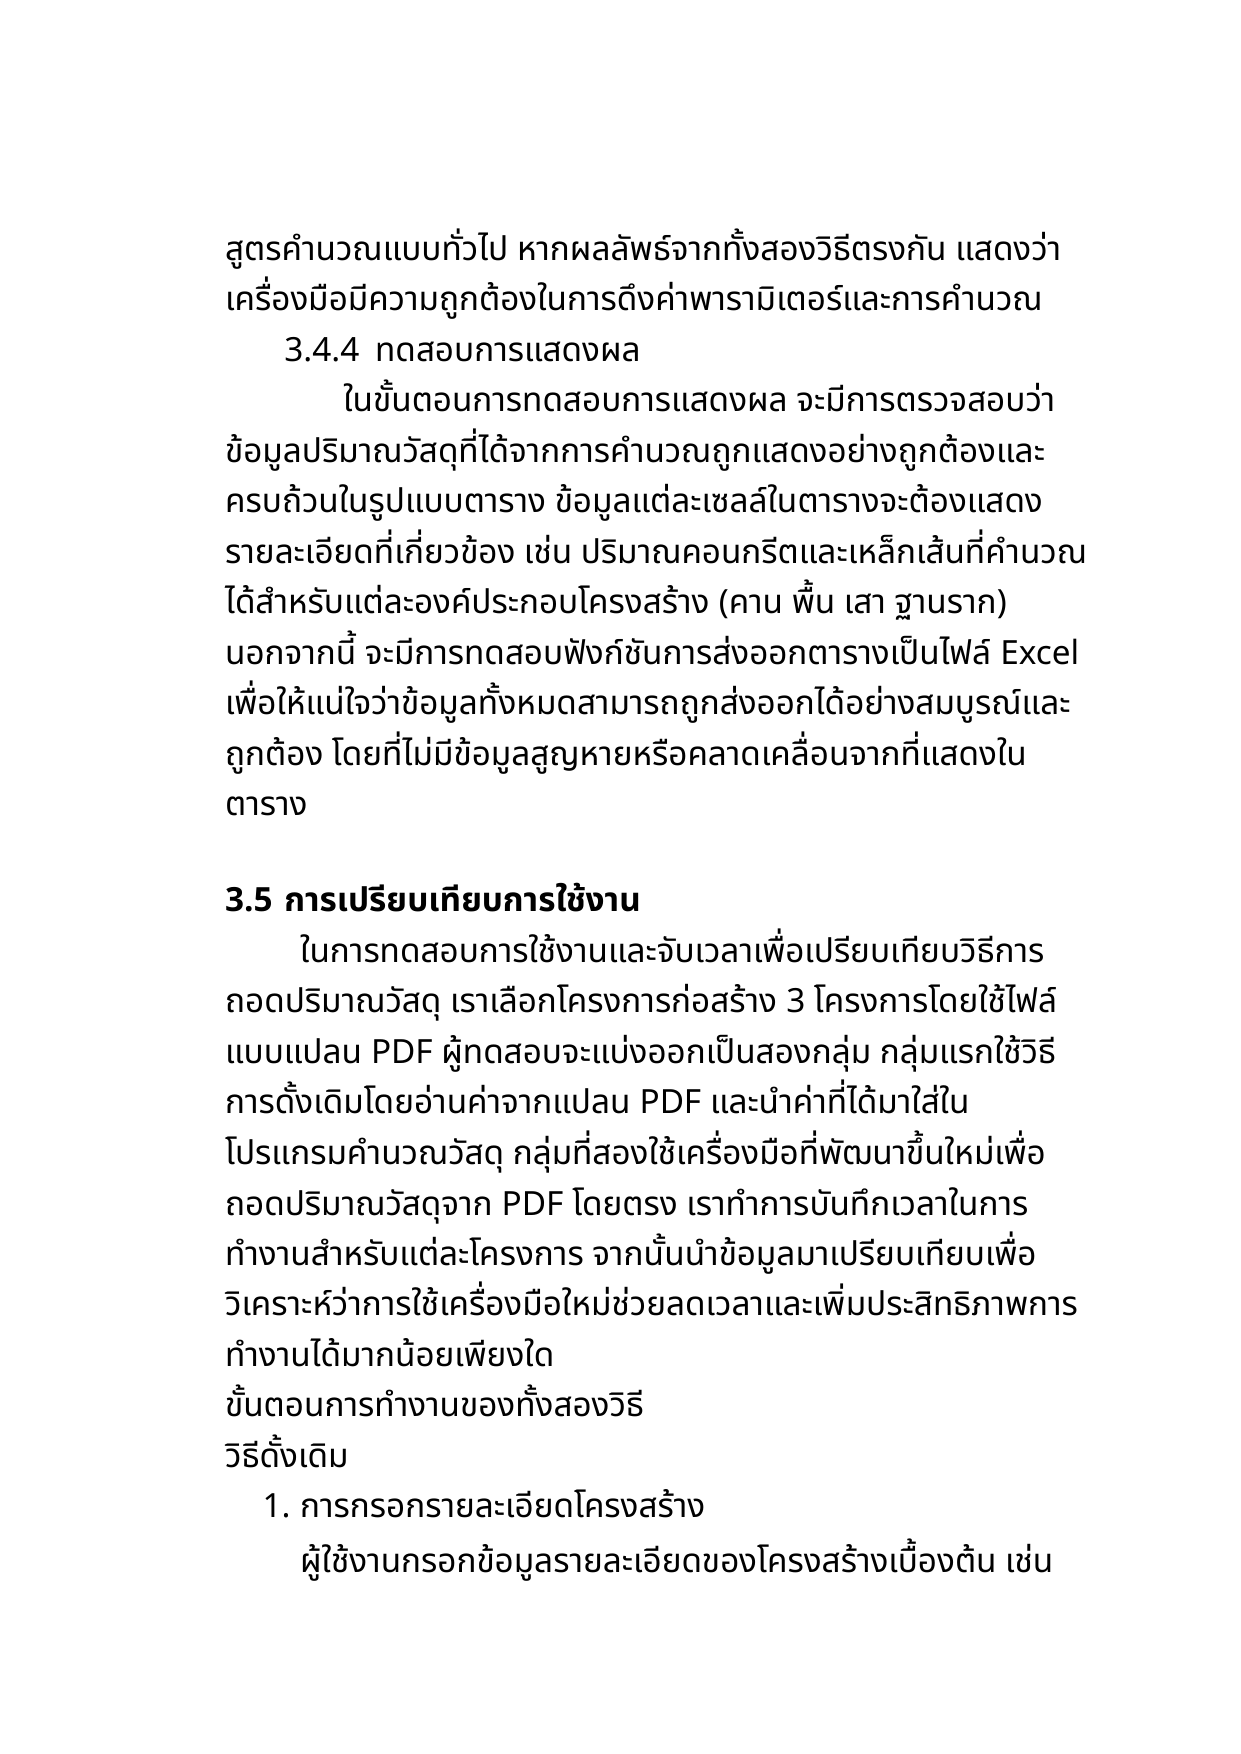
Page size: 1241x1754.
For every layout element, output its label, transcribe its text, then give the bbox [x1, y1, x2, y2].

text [225, 225, 1090, 326]
text ในขั้นตอนการทดสอบการแสดงผล จะมีการตรวจสอบว่าข้อมูลปริมาณวัสดุที่ได้จากการคำนวณถูกแสดงอย่างถูกต้องและครบถ้วนในรูปแบบตาราง ข้อมูลแต่ละเซลล์ในตารางจะต้องแสดงรายละเอียดที่เกี่ยวข้อง เช่น ปริมาณคอนกรีตและเหล็กเส้นที่คำนวณได้สำหรับแต่ละองค์ประกอบโครงสร้าง (คาน พื้น เสา ฐานราก) นอกจากนี้ จะมีการทดสอบฟังก์ชันการส่งออกตารางเป็นไฟล์ Excel เพื่อให้แน่ใจว่าข้อมูลทั้งหมดสามารถถูกส่งออกได้อย่างสมบูรณ์และถูกต้อง โดยที่ไม่มีข้อมูลสูญหายหรือคลาดเคลื่อนจากที่แสดงในตาราง [225, 376, 1090, 831]
text 3.5 การเปรียบเทียบการใช้งาน [225, 876, 1090, 927]
text ในการทดสอบการใช้งานและจับเวลาเพื่อเปรียบเทียบวิธีการถอดปริมาณวัสดุ เราเลือกโครงการก่อสร้าง 3 โครงการโดยใช้ไฟล์แบบแปลน PDF ผู้ทดสอบจะแบ่งออกเป็นสองกลุ่ม กลุ่มแรกใช้วิธีการดั้งเดิมโดยอ่านค่าจากแปลน PDF และนำค่าที่ได้มาใส่ในโปรแกรมคำนวณวัสดุ กลุ่มที่สองใช้เครื่องมือที่พัฒนาขึ้นใหม่เพื่อถอดปริมาณวัสดุจาก PDF โดยตรง เราทำการบันทึกเวลาในการทำงานสำหรับแต่ละโครงการ จากนั้นนำข้อมูลมาเปรียบเทียบเพื่อวิเคราะห์ว่าการใช้เครื่องมือใหม่ช่วยลดเวลาและเพิ่มประสิทธิภาพการทำงานได้มากน้อยเพียงใด [225, 927, 1090, 1381]
text ขั้นตอนการทำงานของทั้งสองวิธี [225, 1381, 1090, 1432]
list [262, 1482, 1090, 1587]
text วิธีดั้งเดิม [225, 1432, 1090, 1482]
text 3.4.4 ทดสอบการแสดงผล [225, 326, 1090, 376]
